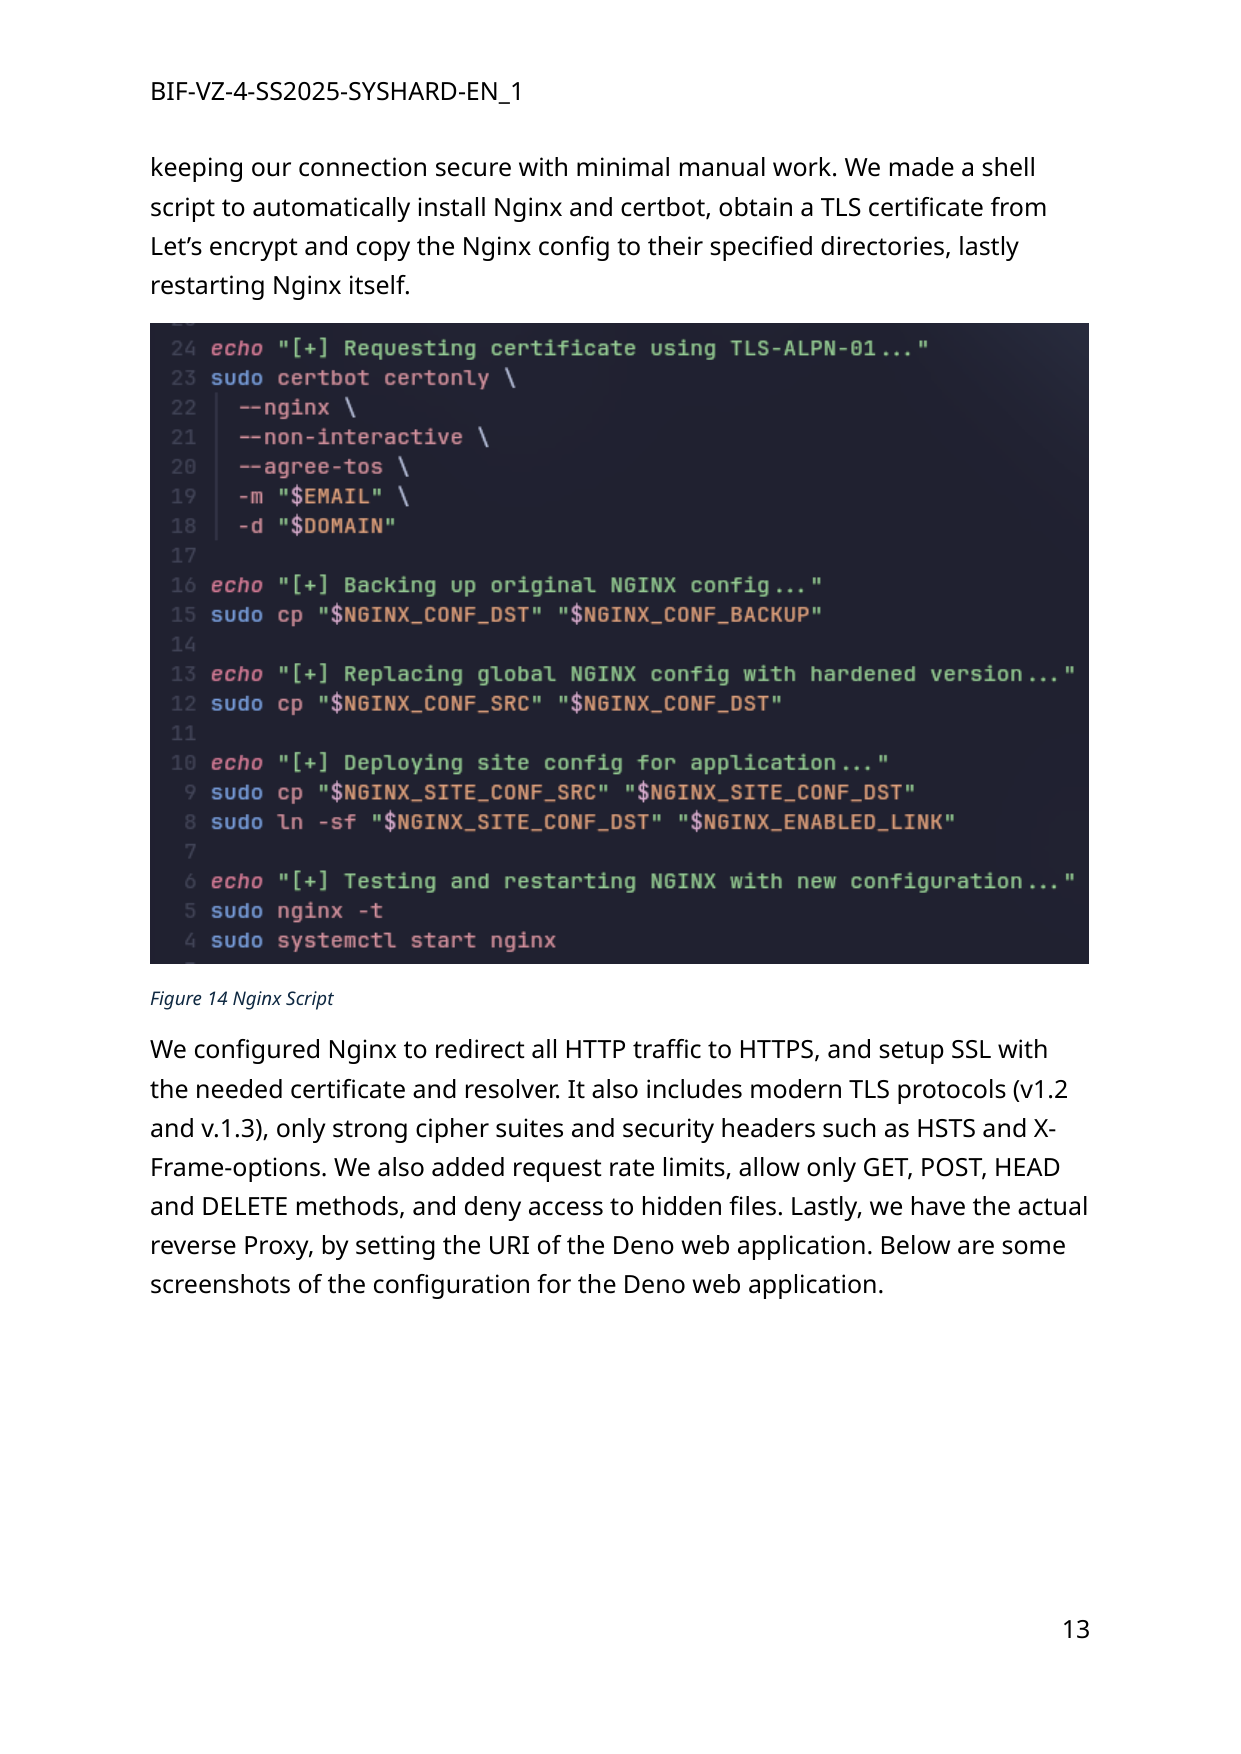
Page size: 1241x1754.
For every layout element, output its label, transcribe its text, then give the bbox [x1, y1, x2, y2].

picture [150, 323, 1089, 964]
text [150, 150, 1090, 302]
text Figure 14 Nginx Script [150, 986, 1090, 1011]
text We configured Nginx to redirect all HTTP traffic to HTTPS, and setup SSL with the needed certificate and resolver. It also includes modern TLS protocols (v1.2 and v.1.3), only strong cipher suites and security headers such as HSTS and X-Frame-options. We also added request rate limits, allow only GET, POST, HEAD and DELETE methods, and deny access to hidden files. Lastly, we have the actual reverse Proxy, by setting the URI of the Deno web application. Below are some screenshots of the configuration for the Deno web application. [150, 1032, 1090, 1301]
